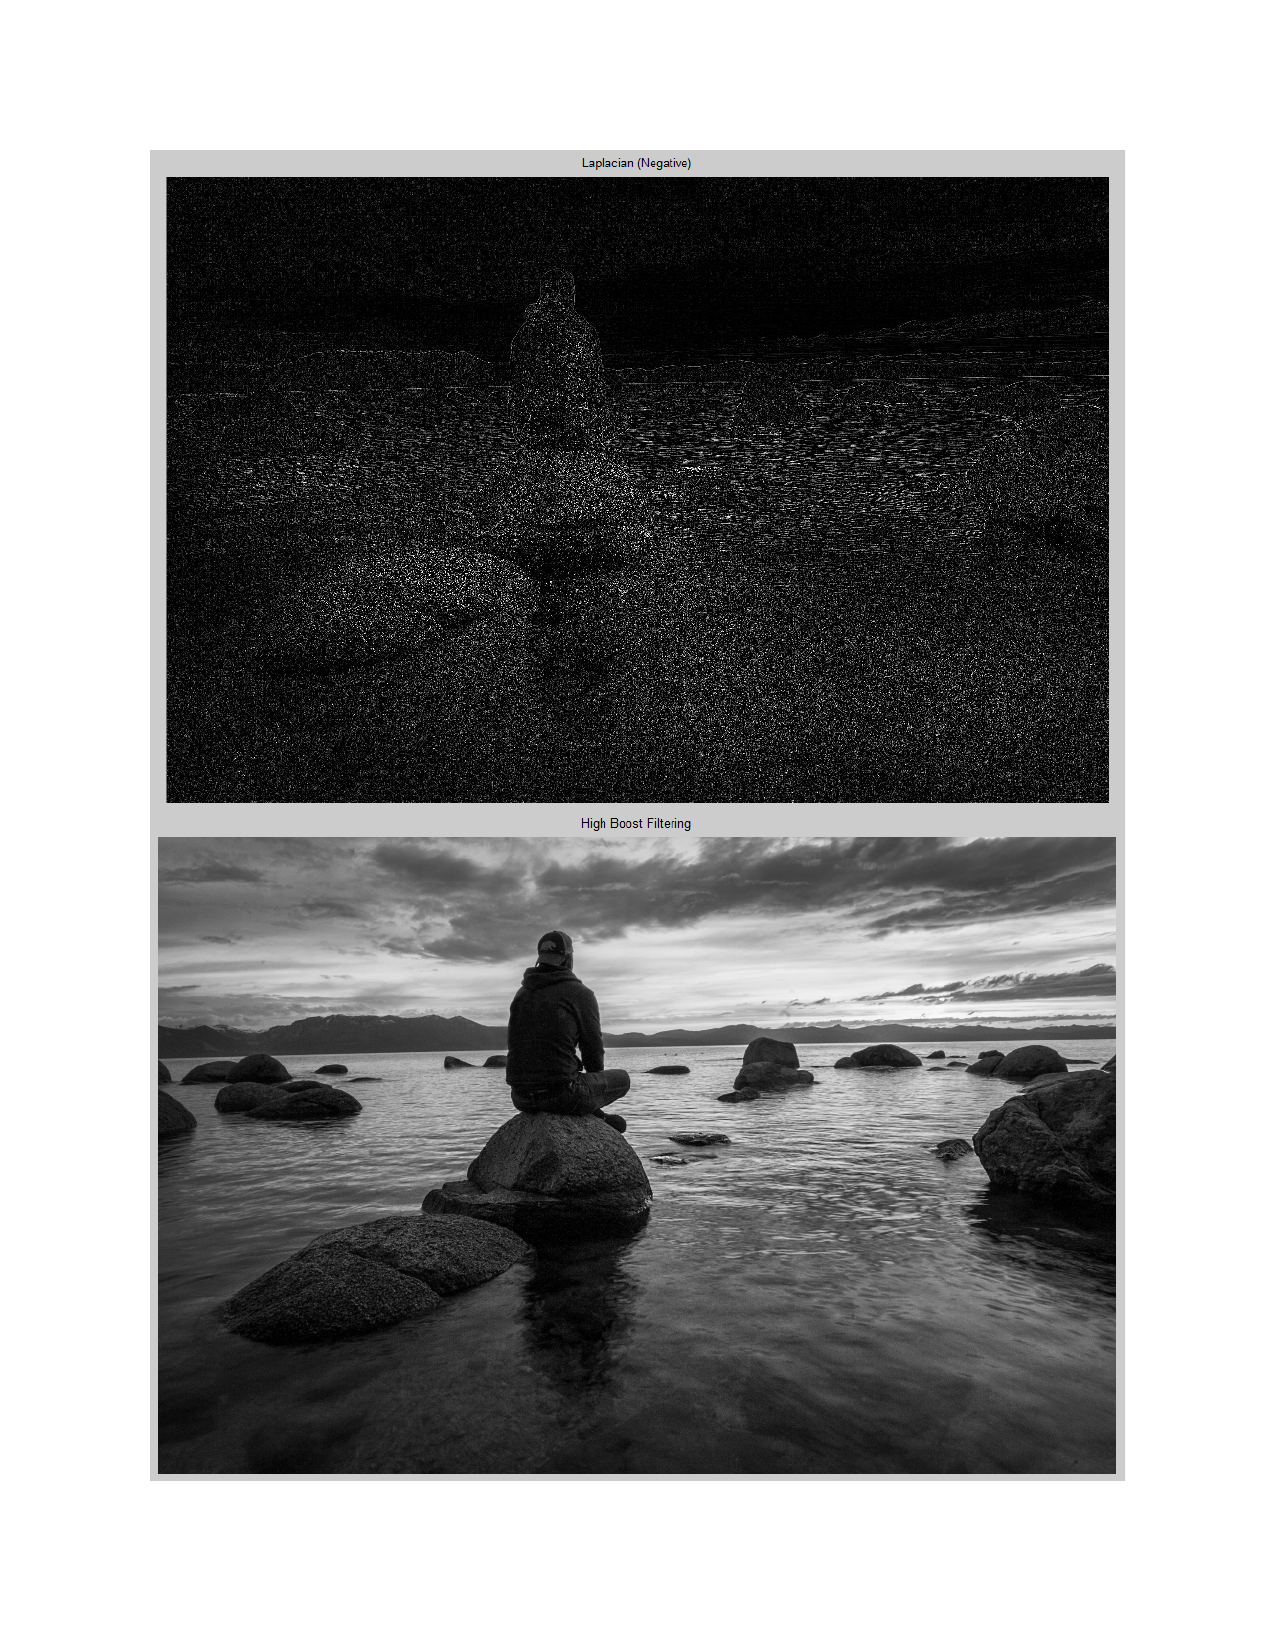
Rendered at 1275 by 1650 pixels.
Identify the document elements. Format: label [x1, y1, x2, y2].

picture [150, 150, 1125, 1481]
